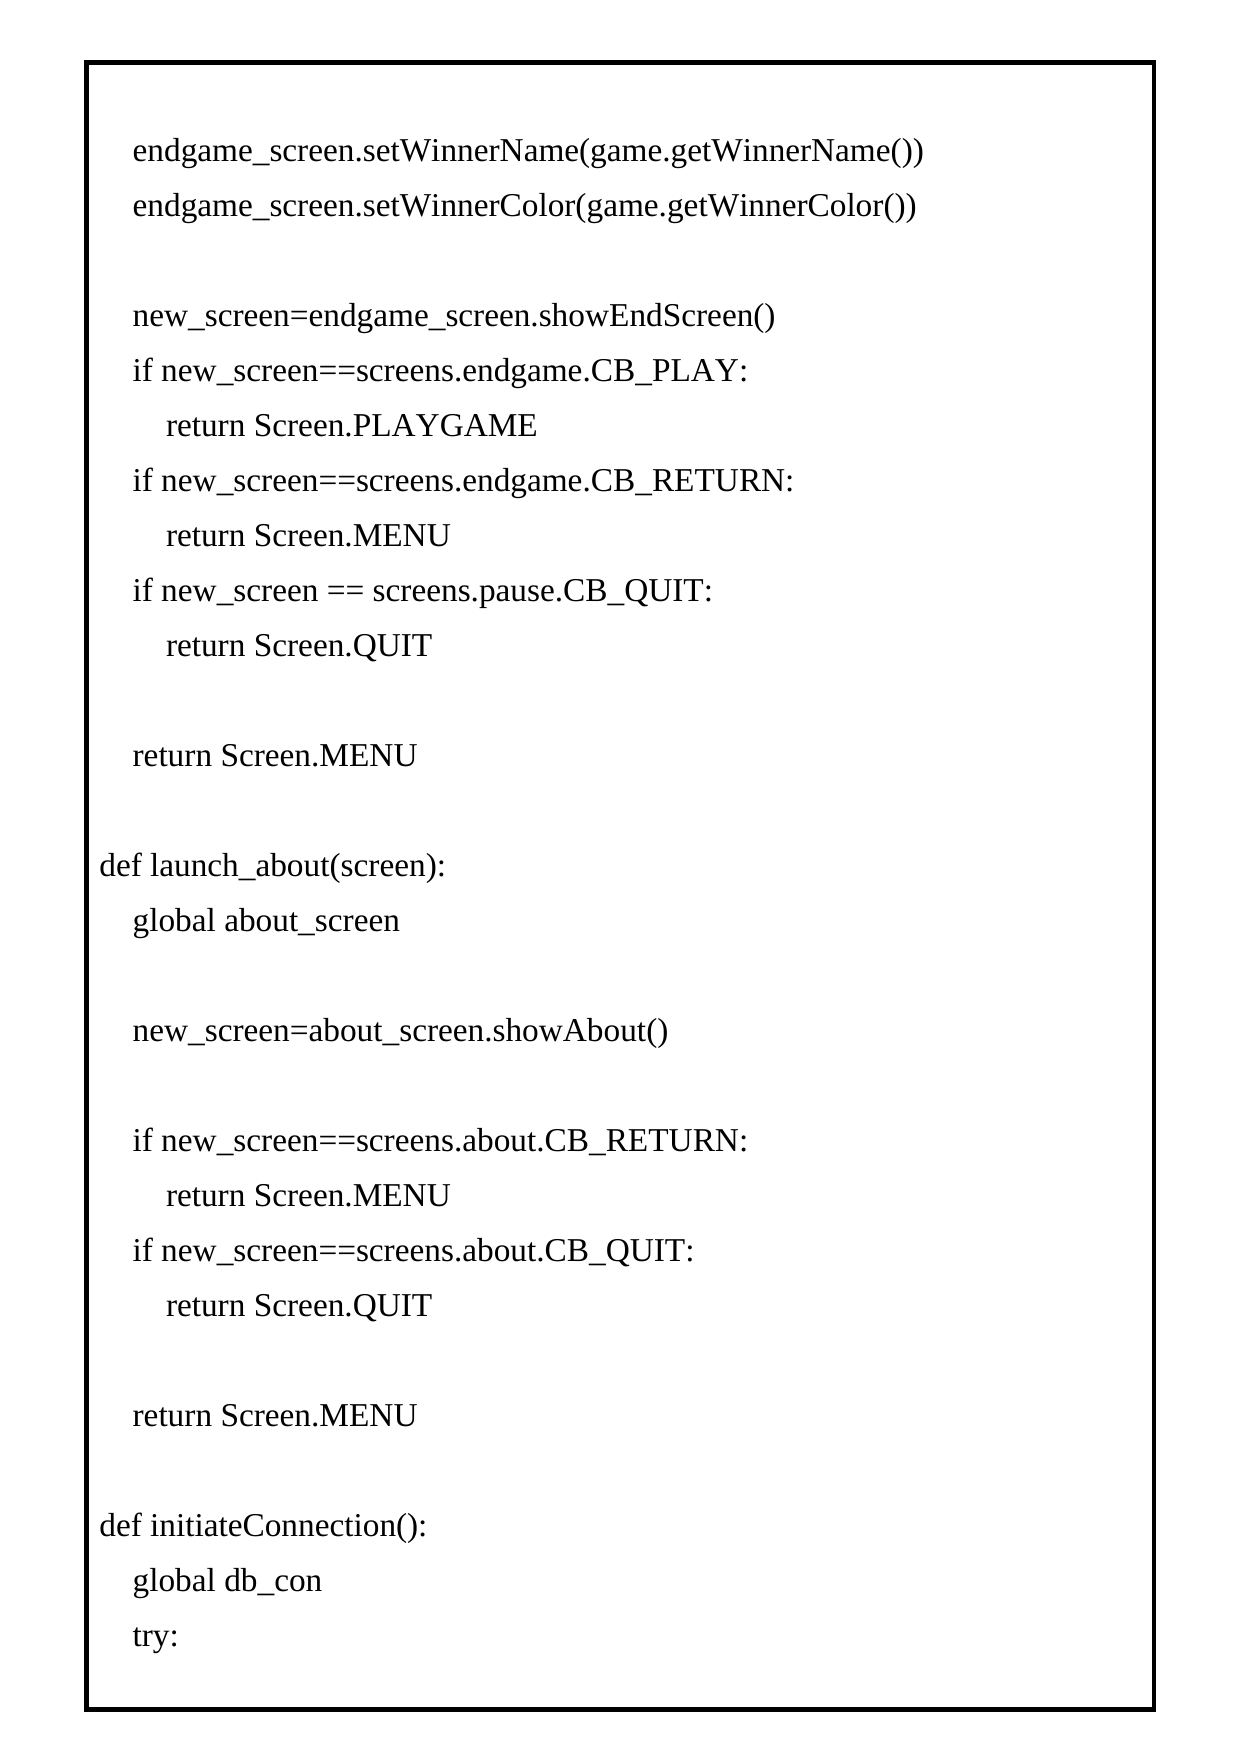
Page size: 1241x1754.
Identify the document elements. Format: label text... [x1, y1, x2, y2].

text if new_screen==screens.endgame.CB_RETURN: [99, 460, 1141, 498]
text if new_screen==screens.endgame.CB_PLAY: [99, 350, 1141, 388]
text global db_con [99, 1560, 1141, 1598]
text if new_screen==screens.about.CB_RETURN: [99, 1120, 1141, 1158]
text global about_screen [99, 900, 1141, 938]
text new_screen=endgame_screen.showEndScreen() [99, 295, 1141, 333]
text def launch_about(screen): [99, 845, 1141, 883]
text endgame_screen.setWinnerColor(game.getWinnerColor()) [99, 185, 1141, 223]
text return Screen.QUIT [99, 625, 1141, 663]
text return Screen.PLAYGAME [99, 405, 1141, 443]
text return Screen.QUIT [99, 1285, 1141, 1323]
text return Screen.MENU [99, 515, 1141, 553]
text return Screen.MENU [99, 1175, 1141, 1213]
text if new_screen==screens.about.CB_QUIT: [99, 1230, 1141, 1268]
text return Screen.MENU [99, 735, 1141, 773]
text endgame_screen.setWinnerName(game.getWinnerName()) [99, 130, 1141, 168]
text def initiateConnection(): [99, 1505, 1141, 1543]
text return Screen.MENU [99, 1395, 1141, 1433]
text try: [99, 1615, 1141, 1653]
text new_screen=about_screen.showAbout() [99, 1010, 1141, 1048]
text if new_screen == screens.pause.CB_QUIT: [99, 570, 1141, 608]
